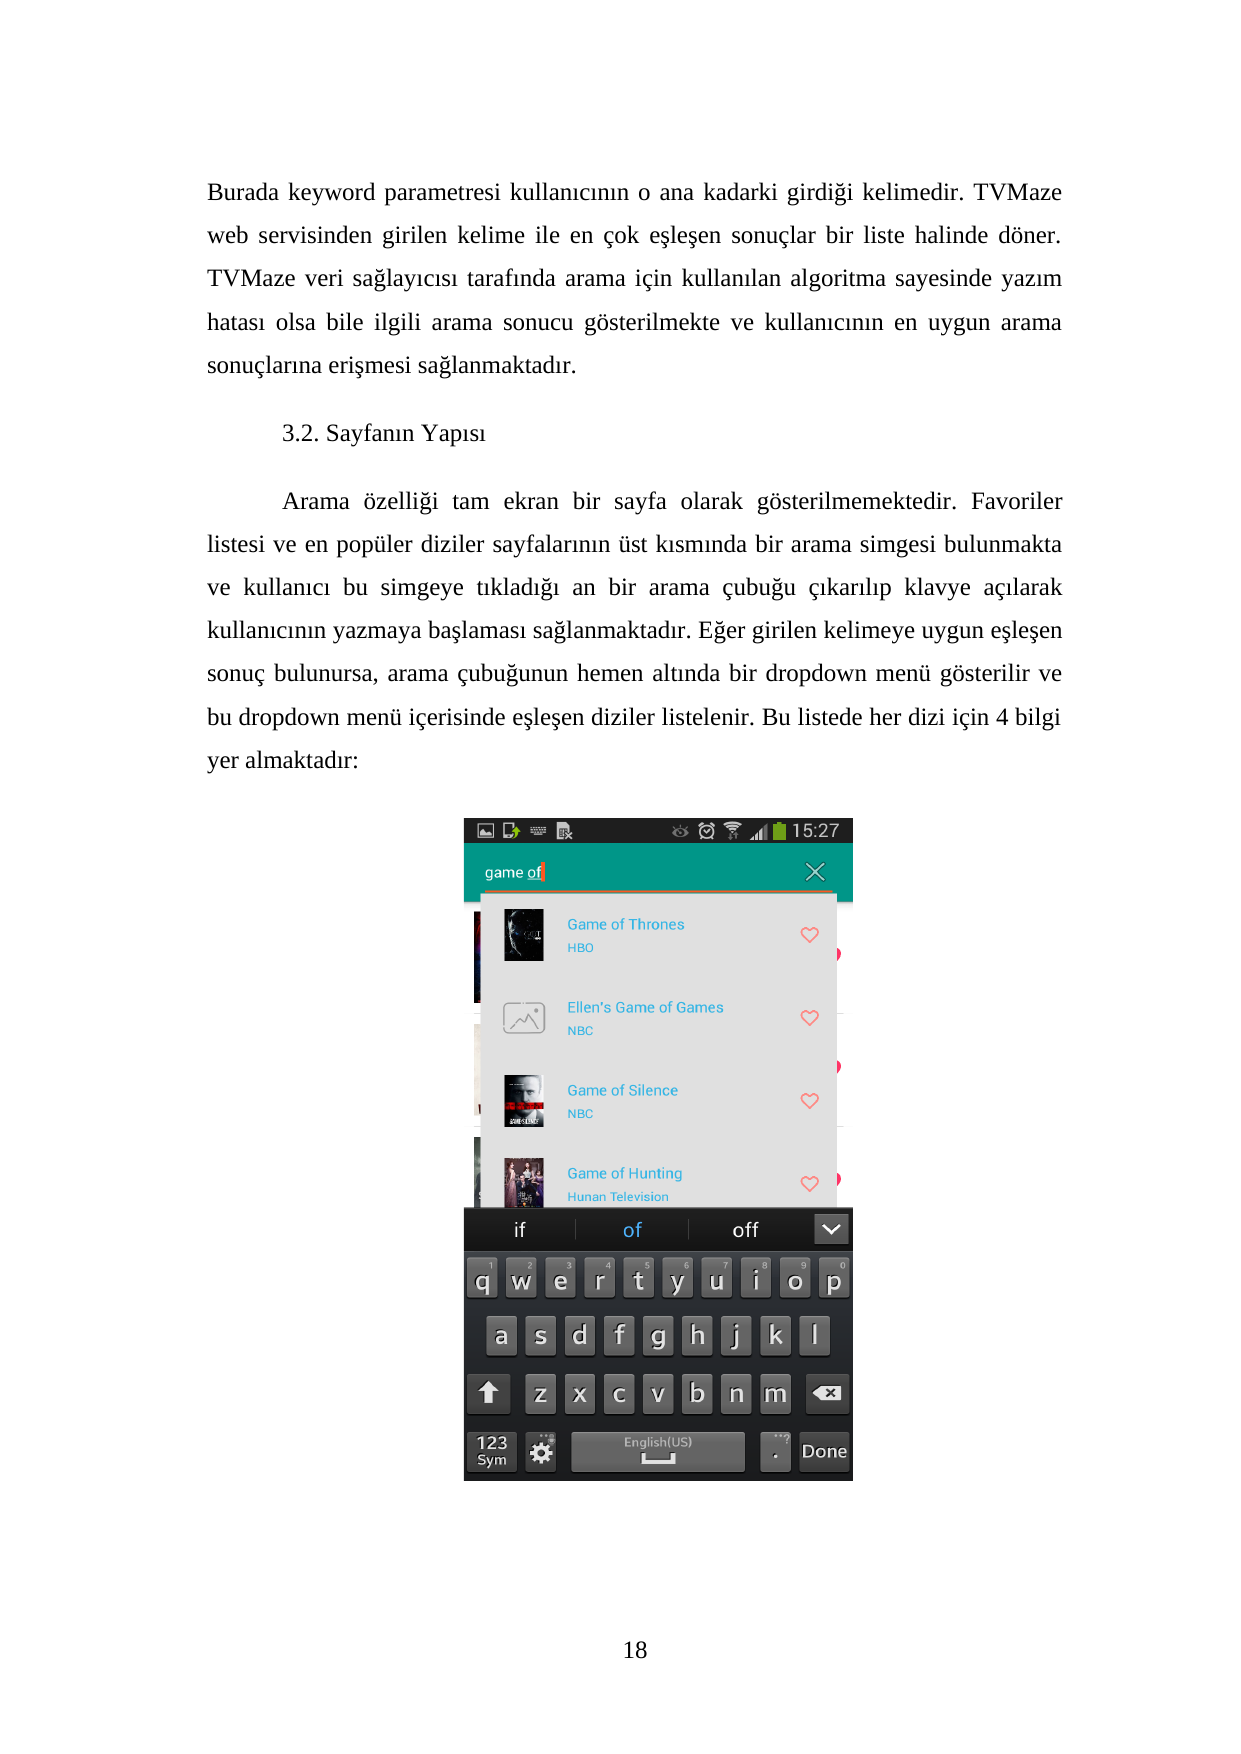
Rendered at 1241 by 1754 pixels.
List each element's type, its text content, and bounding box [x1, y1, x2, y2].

text Arama özelliği tam ekran bir sayfa olarak gösterilmemektedir. Favoriler listesi ve en popüler diziler sayfalarının üst kısmında bir arama simgesi bulunmakta ve kullanıcı bu simgeye tıkladığı an bir arama çubuğu çıkarılıp klavye açılarak kullanıcının yazmaya başlaması sağlanmaktadır. Eğer girilen kelimeye uygun eşleşen sonuç bulunursa, arama çubuğunun hemen altında bir dropdown menü gösterilir ve bu dropdown menü içerisinde eşleşen diziler listelenir. Bu listede her dizi için 4 bilgi yer almaktadır: [207, 486, 1063, 773]
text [207, 177, 1063, 378]
picture [463, 818, 853, 1481]
text 3.2. Sayfanın Yapısı [207, 418, 1063, 447]
